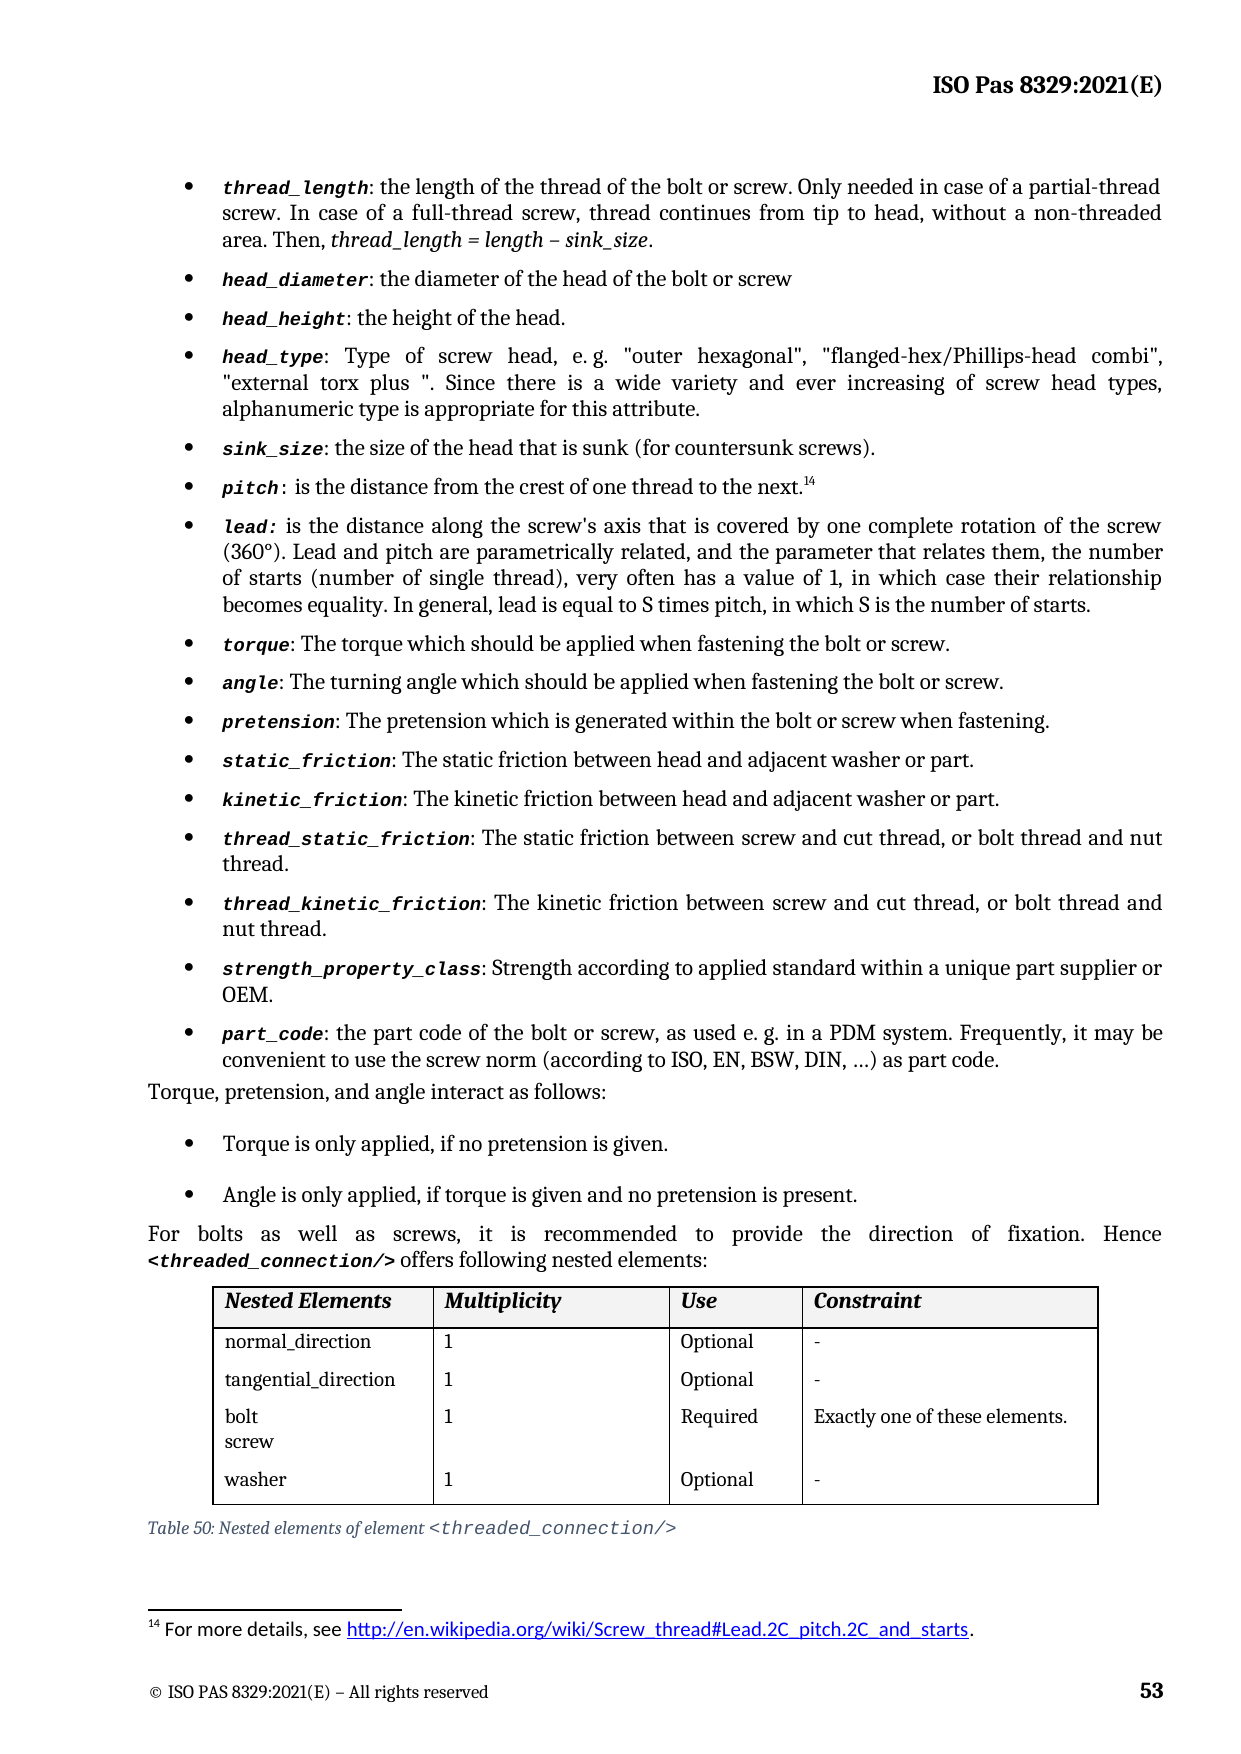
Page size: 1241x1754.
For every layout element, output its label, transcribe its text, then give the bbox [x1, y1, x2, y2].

list part_code: the part code of the bolt or screw, as used e. g. in a PDM system. Frequently, it may be convenient to use the screw norm (according to ISO, EN, BSW, DIN, …) as part code. [185, 1020, 1163, 1073]
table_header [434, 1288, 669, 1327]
list lead: is the distance along the screw's axis that is covered by one complete rotation of the screw (360°). Lead and pitch are parametrically related, and the parameter that relates them, the number of starts (number of single thread), very often has a value of 1, in which case their relationship becomes equality. In general, lead is equal to S times pitch, in which S is the number of starts. [185, 512, 1163, 618]
text For bolts as well as screws, it is recommended to provide the direction of fixation. Hence <threaded_connection/> offers following nested elements: [148, 1221, 1163, 1273]
list thread_kinetic_friction: The kinetic friction between screw and cut thread, or bolt thread and nut thread. [185, 890, 1163, 942]
list pretension: The pretension which is generated within the bolt or screw when fastening. [185, 708, 1163, 734]
list sink_size: the size of the head that is sunk (for countersunk screws). [185, 435, 1163, 461]
list kinetic_friction: The kinetic friction between head and adjacent washer or part. [185, 786, 1163, 812]
list torque: The torque which should be applied when fastening the bolt or screw. [185, 630, 1163, 657]
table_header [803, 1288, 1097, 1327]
list Torque is only applied, if no pretension is given. [185, 1131, 1163, 1157]
list thread_length: the length of the thread of the bolt or screw. Only needed in case of a partial-thread screw. In case of a full-thread screw, thread continues from tip to head, without a non-threaded area. Then, thread_length = length – sink_size. [185, 174, 1163, 253]
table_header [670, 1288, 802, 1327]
list head_diameter: the diameter of the head of the bolt or screw [185, 265, 1163, 292]
list angle: The turning angle which should be applied when fastening the bolt or screw. [185, 669, 1163, 696]
list strength_property_class: Strength according to applied standard within a unique part supplier or OEM. [185, 955, 1163, 1008]
list pitch: is the distance from the crest of one thread to the next. [185, 473, 1163, 500]
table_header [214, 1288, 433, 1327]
text Torque, pretension, and angle interact as follows: [148, 1079, 1163, 1106]
list head_type: Type of screw head, e. g. "outer hexagonal", "flanged-hex/Phillips-head combi", "external torx plus ". Since there is a wide variety and ever increasing of screw head types, alphanumeric type is appropriate for this attribute. [185, 343, 1163, 422]
list head_height: the height of the head. [185, 304, 1163, 331]
text Table 50: Nested elements of element <threaded_connection/> [148, 1517, 1163, 1540]
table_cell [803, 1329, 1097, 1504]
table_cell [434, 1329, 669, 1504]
list Angle is only applied, if torque is given and no pretension is present. [185, 1182, 1163, 1208]
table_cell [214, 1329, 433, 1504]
list thread_static_friction: The static friction between screw and cut thread, or bolt thread and nut thread. [185, 824, 1163, 877]
list static_friction: The static friction between head and adjacent washer or part. [185, 747, 1163, 773]
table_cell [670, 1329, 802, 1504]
